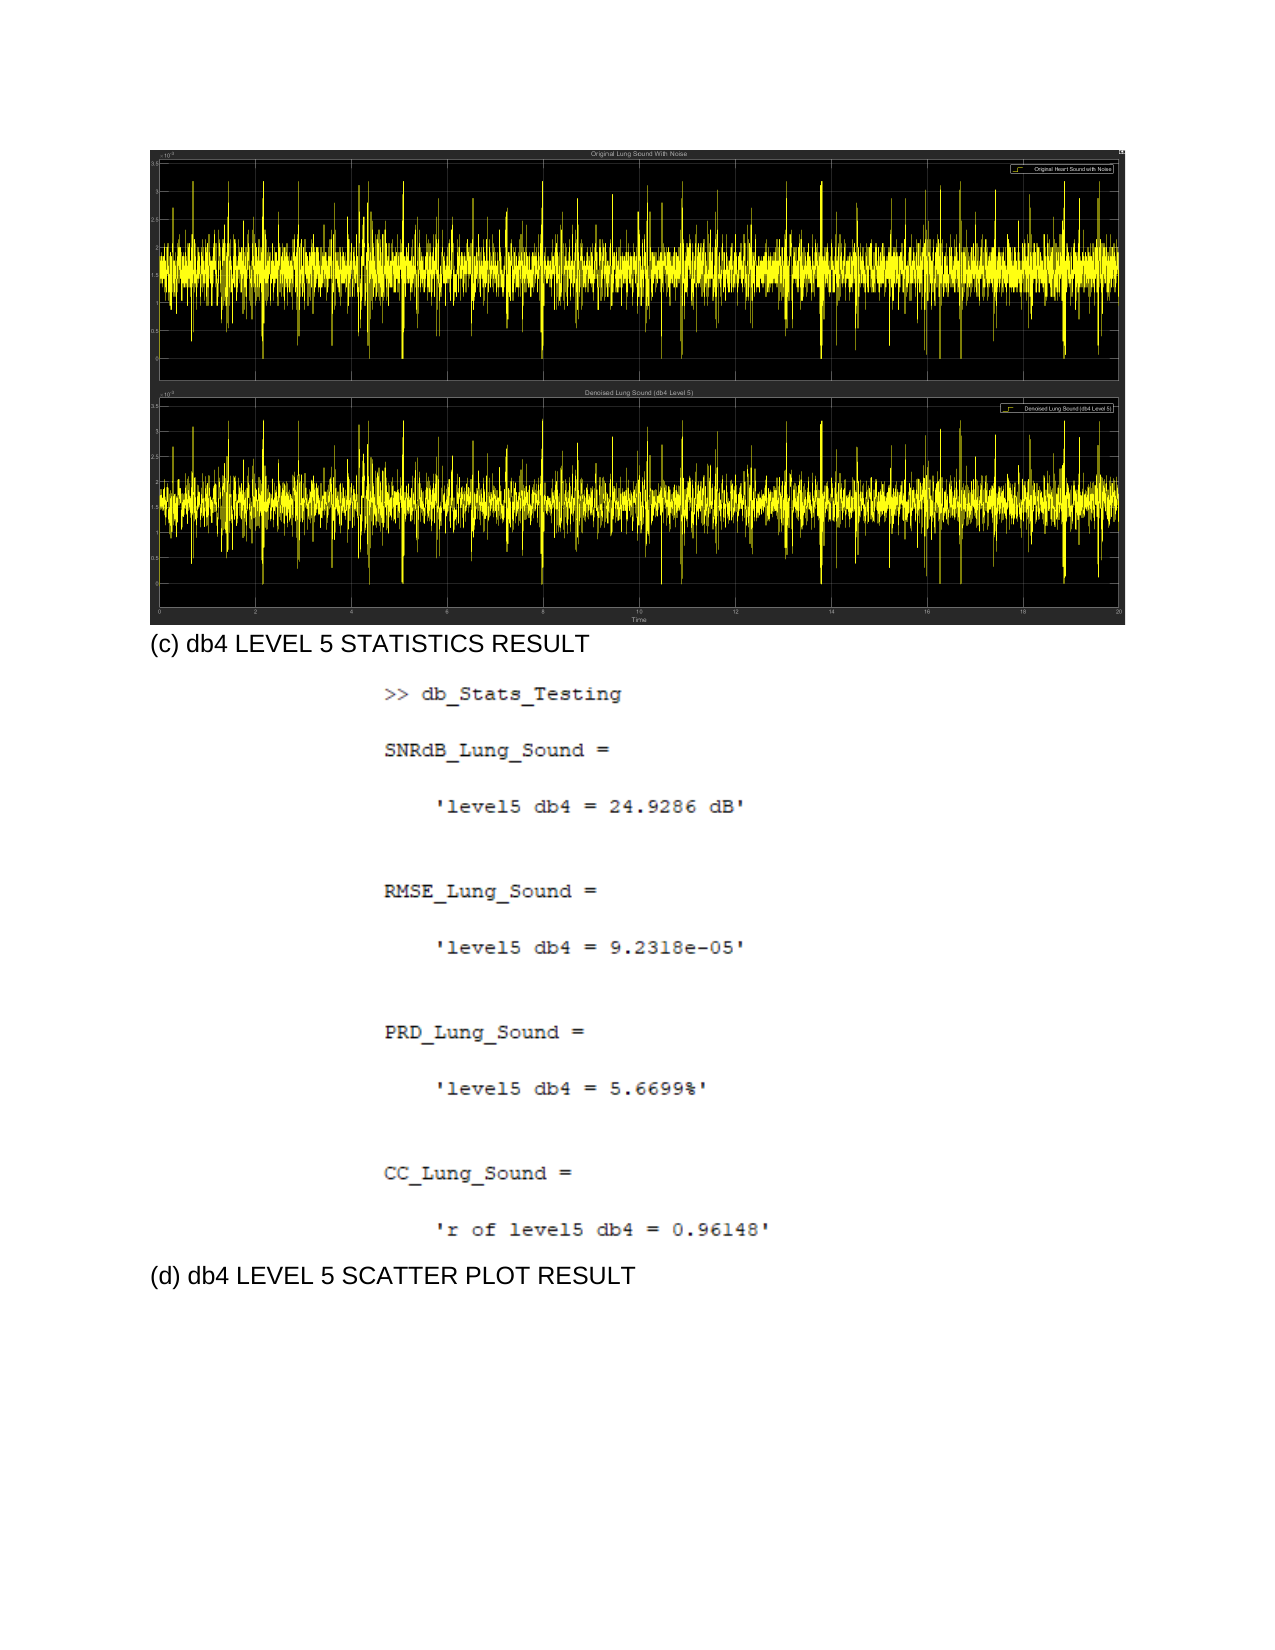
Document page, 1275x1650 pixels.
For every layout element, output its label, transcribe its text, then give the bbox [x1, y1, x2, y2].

picture [378, 661, 897, 1258]
picture [150, 150, 1125, 625]
text (d) db4 LEVEL 5 SCATTER PLOT RESULT [150, 1261, 1125, 1290]
text (c) db4 LEVEL 5 STATISTICS RESULT [150, 629, 1125, 658]
